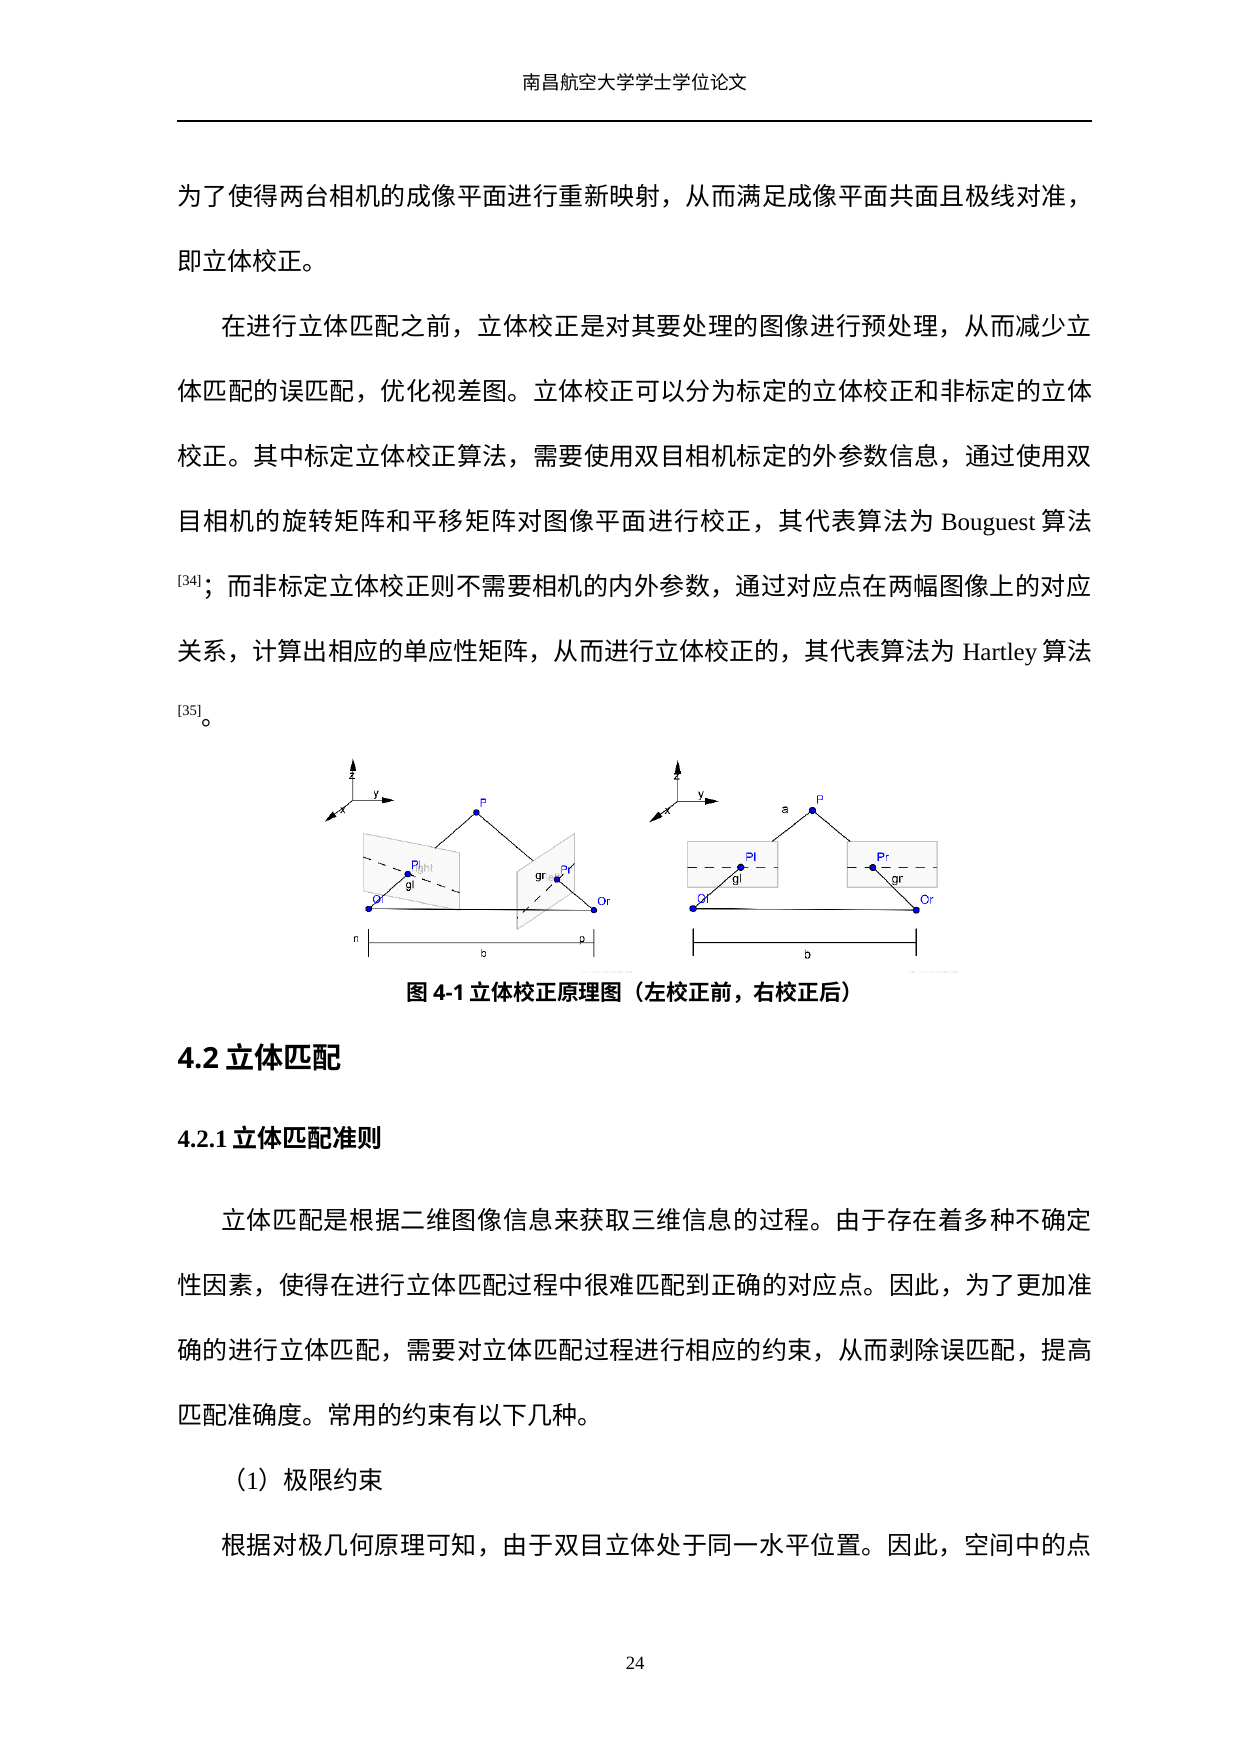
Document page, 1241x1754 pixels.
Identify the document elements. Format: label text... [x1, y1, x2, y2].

text 在进行立体匹配之前，立体校正是对其要处理的图像进行预处理，从而减少立体匹配的误匹配，优化视差图。立体校正可以分为标定的立体校正和非标定的立体校正。其中标定立体校正算法，需要使用双目相机标定的外参数信息，通过使用双目相机的旋转矩阵和平移矩阵对图像平面进行校正，其代表算法为Bouguest算法[34]；而非标定立体校正则不需要相机的内外参数，通过对应点在两幅图像上的对应关系，计算出相应的单应性矩阵，从而进行立体校正的，其代表算法为Hartley算法[35]。 [177, 292, 1092, 747]
picture [310, 747, 960, 975]
text （1）极限约束 [177, 1446, 1092, 1511]
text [177, 162, 1092, 292]
text 4.2立体匹配 [177, 1023, 1092, 1088]
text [177, 1511, 1092, 1576]
text 立体匹配是根据二维图像信息来获取三维信息的过程。由于存在着多种不确定性因素，使得在进行立体匹配过程中很难匹配到正确的对应点。因此，为了更加准确的进行立体匹配，需要对立体匹配过程进行相应的约束，从而剥除误匹配，提高匹配准确度。常用的约束有以下几种。 [177, 1186, 1092, 1446]
text 4.2.1立体匹配准则 [177, 1104, 1092, 1169]
text 图4-1立体校正原理图（左校正前，右校正后） [177, 974, 1092, 1007]
